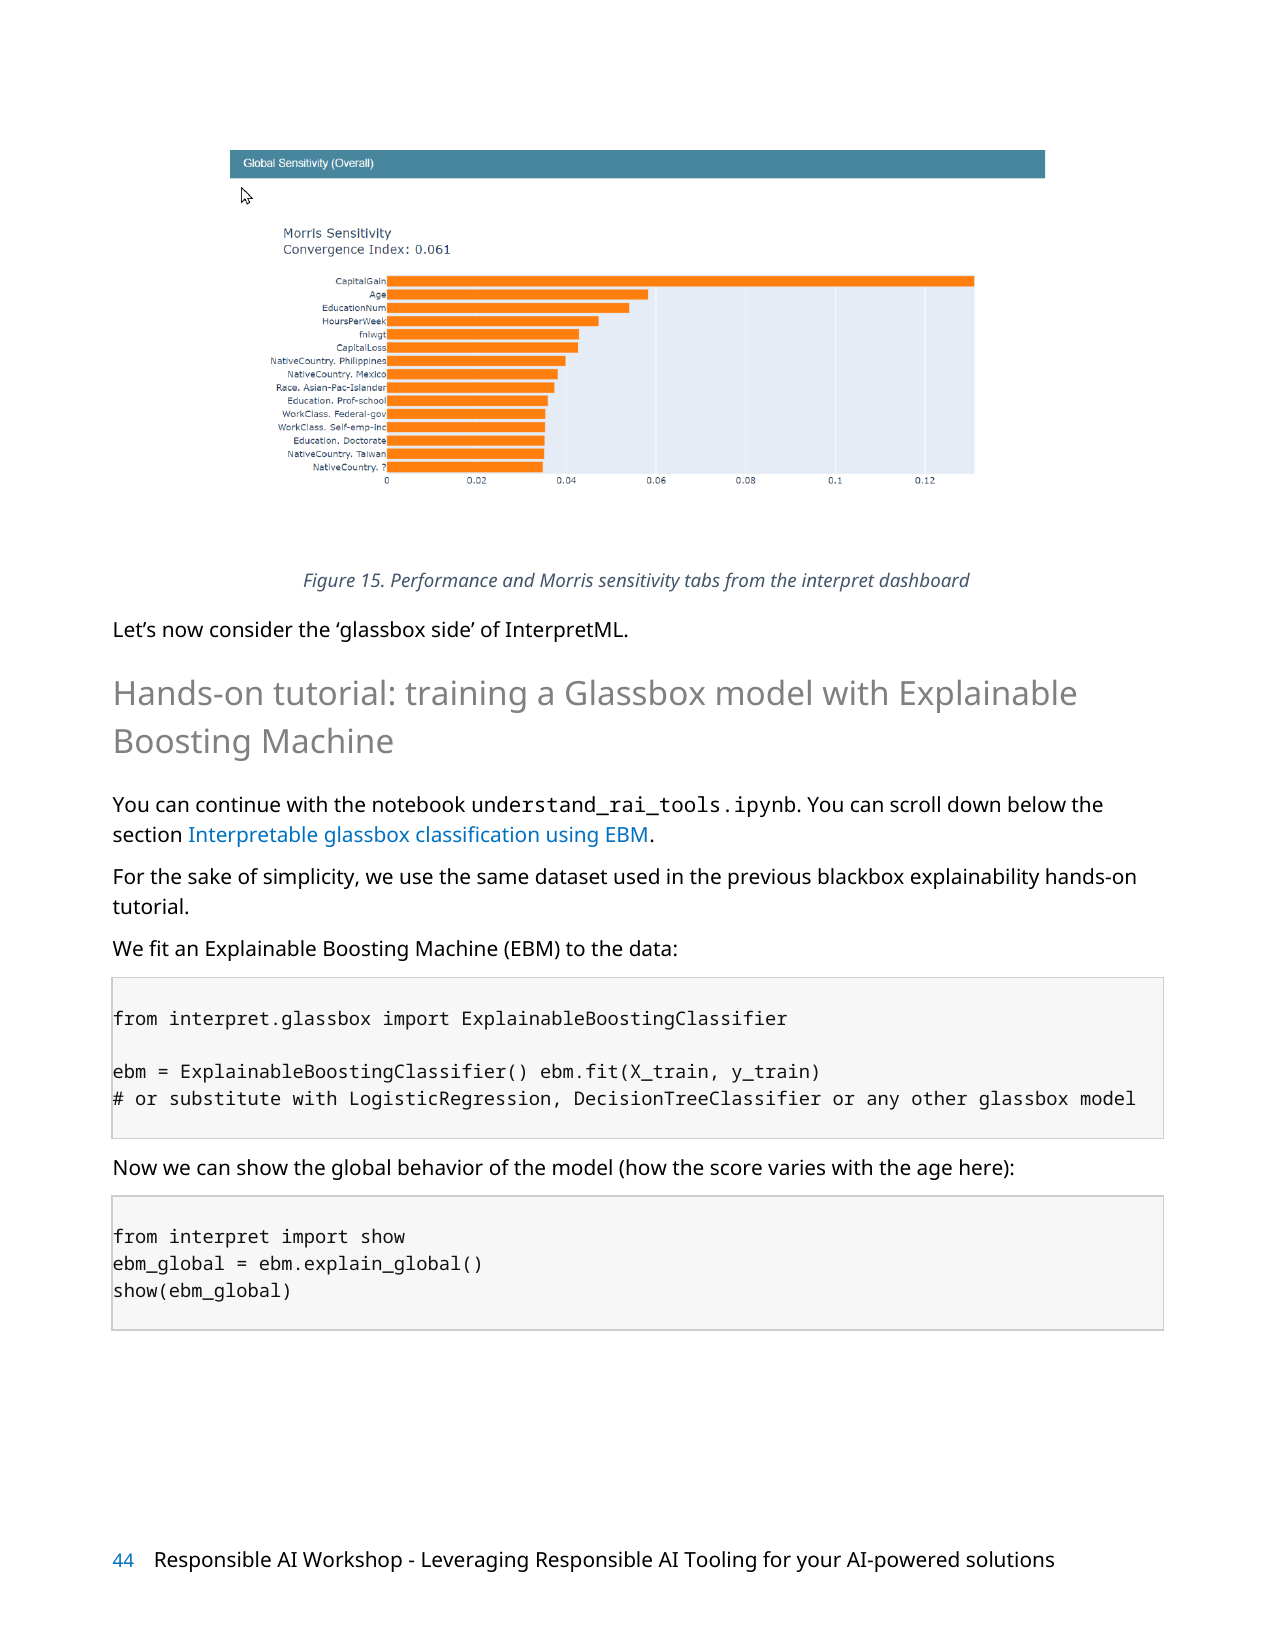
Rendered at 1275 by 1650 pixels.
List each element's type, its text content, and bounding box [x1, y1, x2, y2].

text from interpret import show [113, 1222, 1163, 1249]
text # or substitute with LogisticRegression, DecisionTreeClassifier or any other glassbox model [113, 1084, 1163, 1111]
picture [230, 150, 1046, 554]
text from interpret.glassbox import ExplainableBoostingClassifier [113, 1003, 1163, 1030]
subtitle Hands-on tutorial: training a Glassbox model with Explainable Boosting Machine [112, 670, 1162, 763]
text Figure 14. Performance and Morris sensitivity tabs from the interpret dashboard [112, 568, 1162, 593]
text We fit an Explainable Boosting Machine (EBM) to the data: [112, 934, 1162, 963]
text ebm = ExplainableBoostingClassifier() ebm.fit(X_train, y_train) [113, 1057, 1163, 1084]
text ebm_global = ebm.explain_global() [113, 1249, 1163, 1276]
text Let’s now consider the ‘glassbox side’ of InterpretML. [112, 615, 1162, 644]
text For the sake of simplicity, we use the same dataset used in the previous blackbox explainability hands-on tutorial. [112, 862, 1162, 921]
text You can continue with the notebook understand_rai_tools.ipynb. You can scroll down below the section Interpretable glassbox classification using EBM. [112, 790, 1162, 848]
text show(ebm_global) [113, 1276, 1163, 1302]
text Now we can show the global behavior of the model (how the score varies with the age here): [112, 1153, 1162, 1181]
